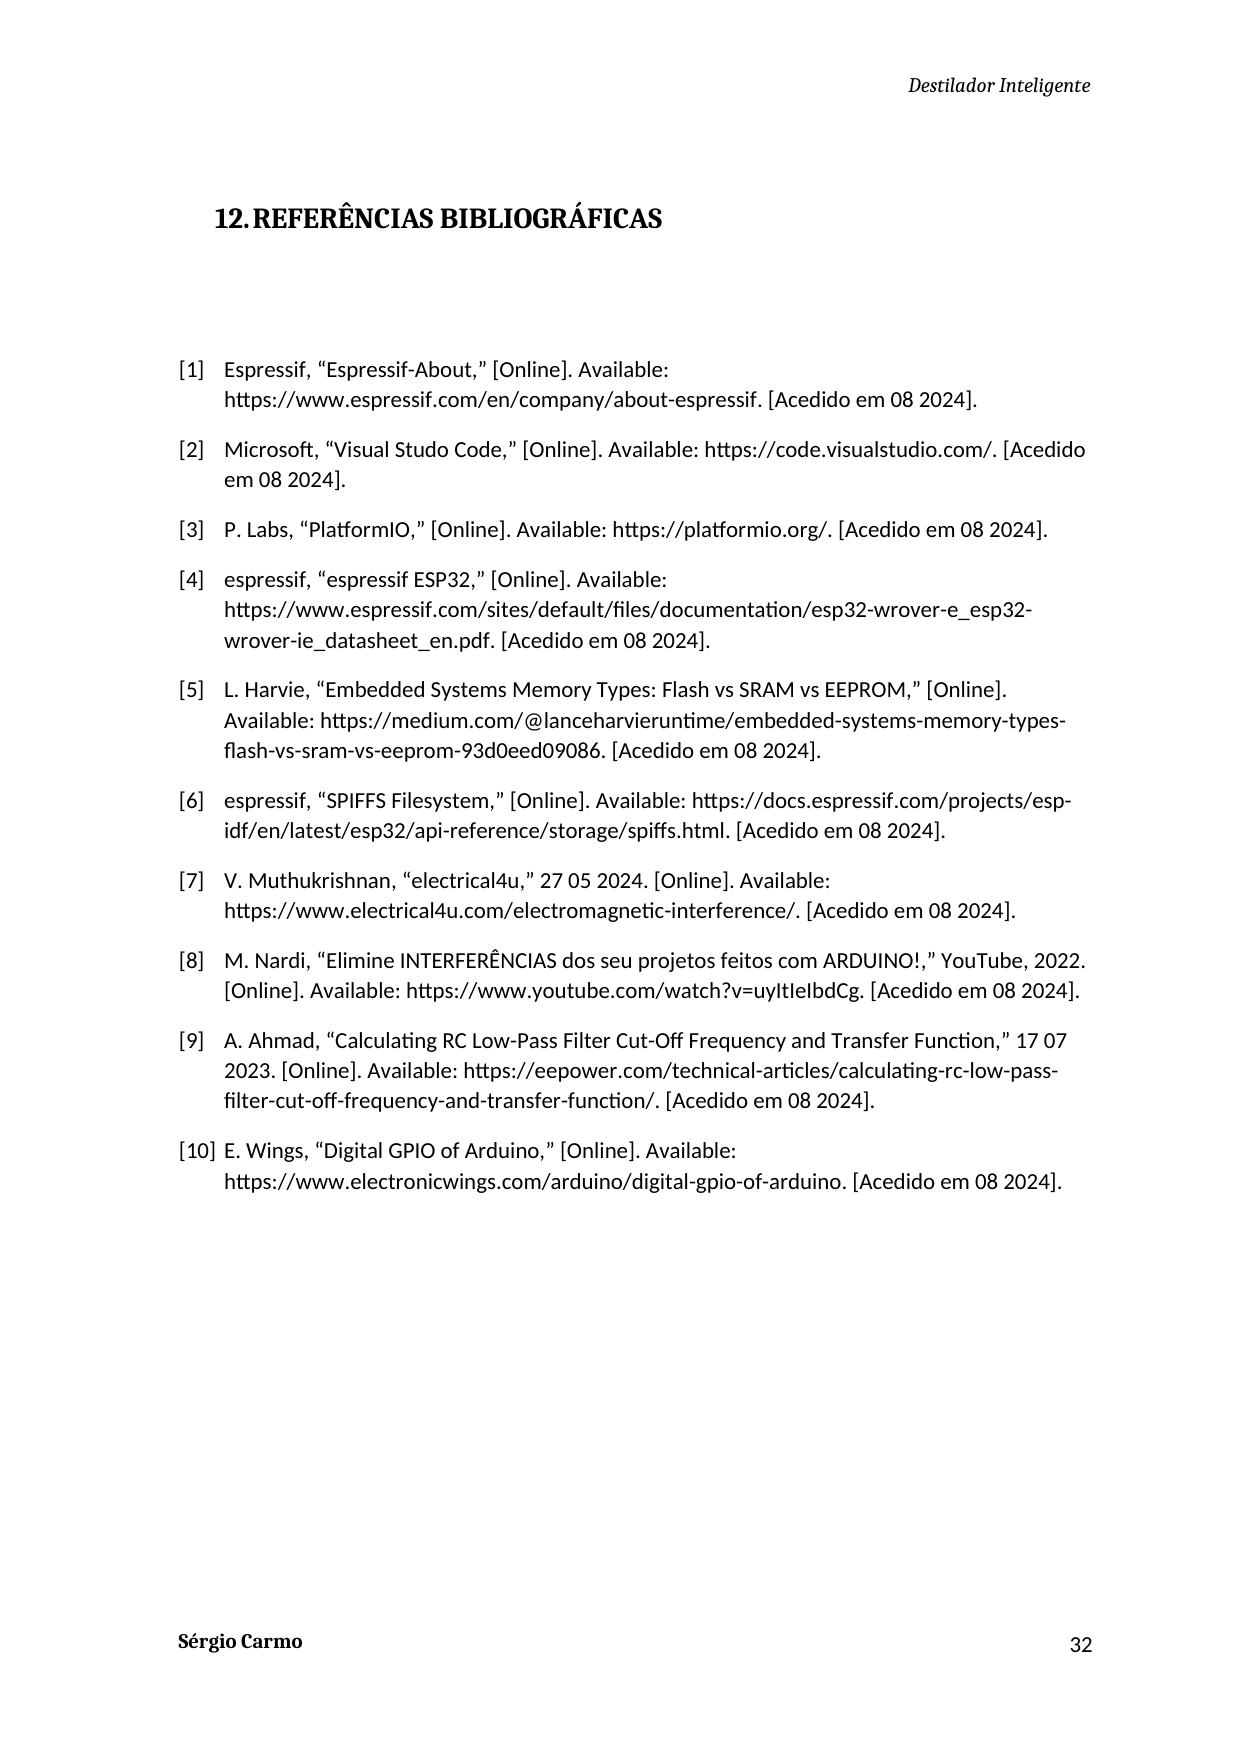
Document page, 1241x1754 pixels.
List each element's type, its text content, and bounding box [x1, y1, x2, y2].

text REFERÊNCIAS BIBLIOGRÁFICAS [215, 202, 1092, 236]
